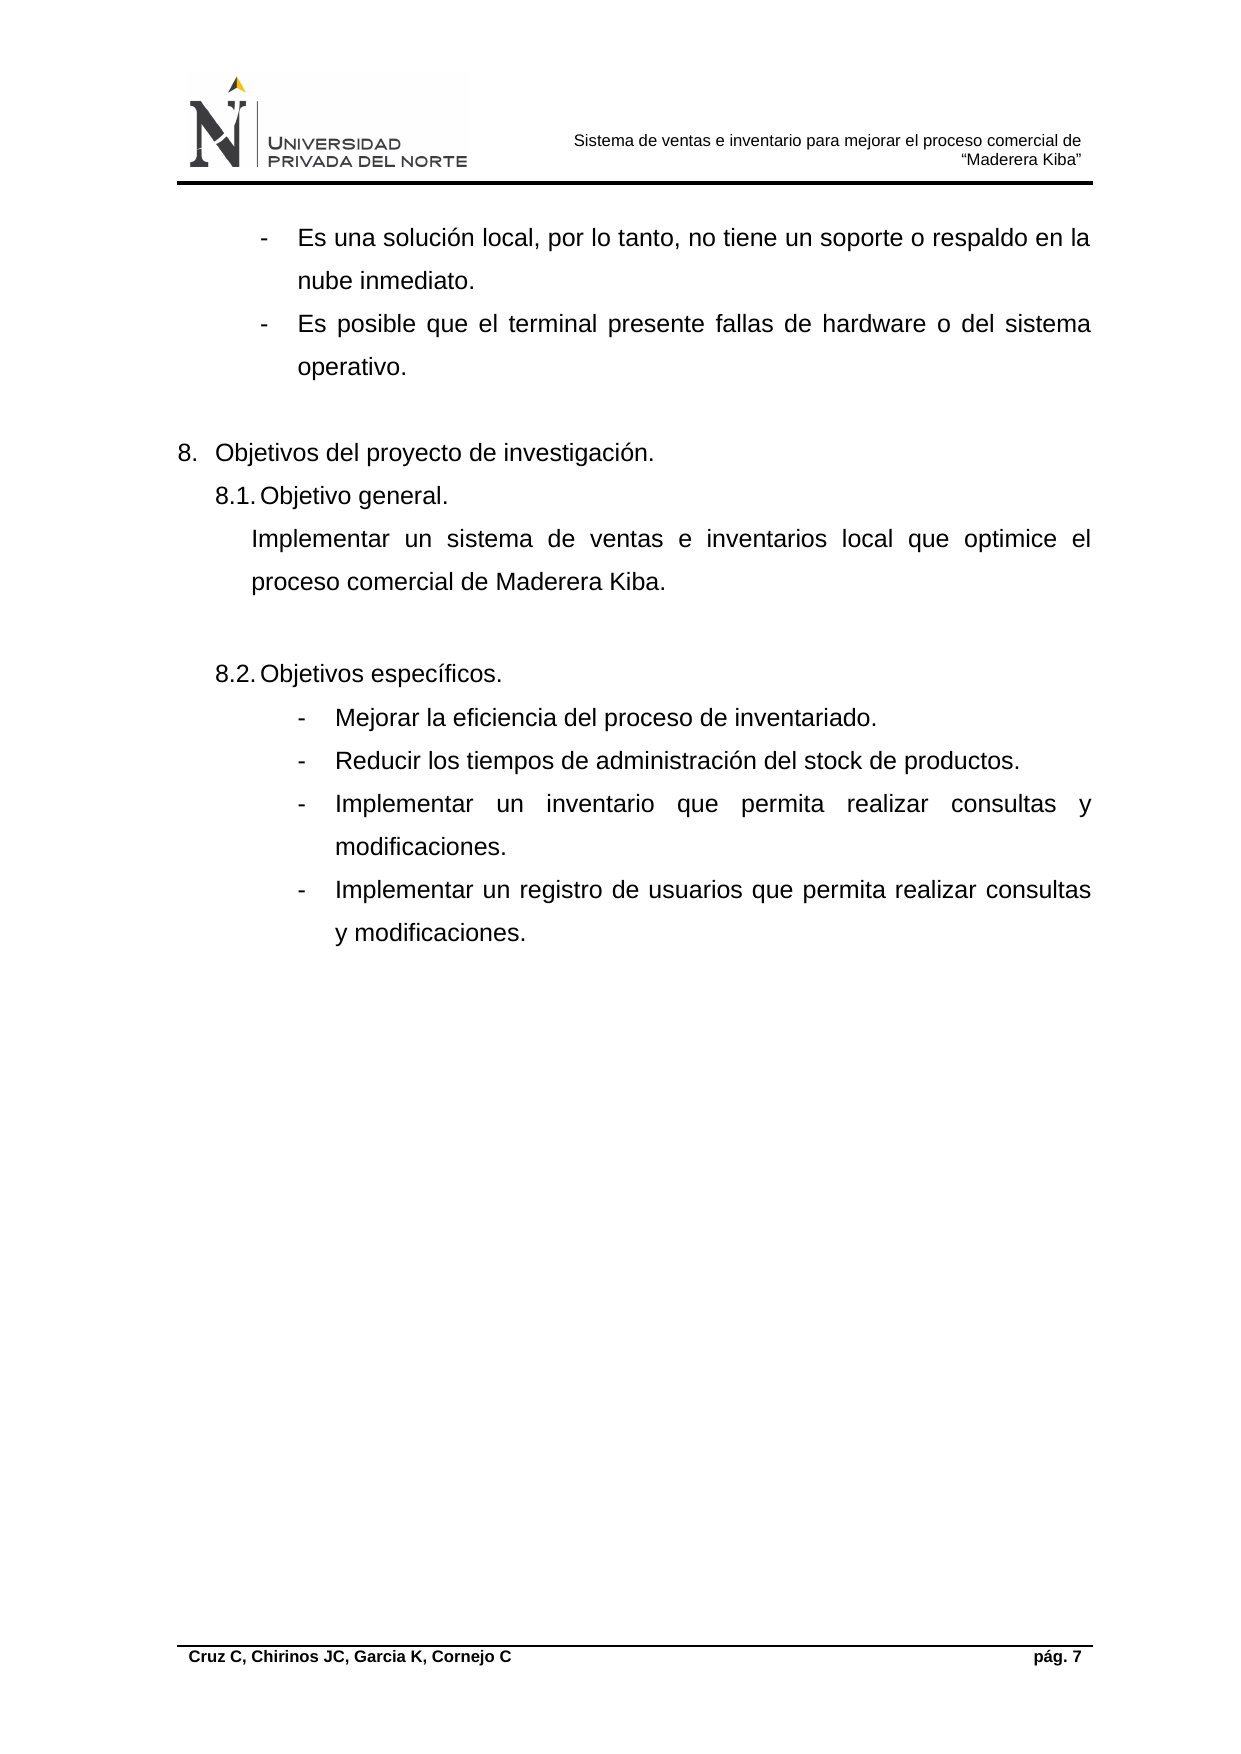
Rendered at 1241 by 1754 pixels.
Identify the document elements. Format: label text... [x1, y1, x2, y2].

list Objetivos específicos. [215, 659, 1092, 688]
picture [188, 73, 469, 169]
list Es posible que el terminal presente fallas de hardware o del sistema operativo. [260, 309, 1092, 381]
list Mejorar la eficiencia del proceso de inventariado. [297, 703, 1092, 731]
list Implementar un inventario que permita realizar consultas y modificaciones. [297, 789, 1092, 861]
list Reducir los tiempos de administración del stock de productos. [297, 746, 1092, 774]
text Implementar un sistema de ventas e inventarios local que optimice el proceso comercial de Maderera Kiba. [251, 524, 1092, 596]
list Implementar un registro de usuarios que permita realizar consultas y modificaciones. [297, 875, 1092, 947]
list Objetivo general. [215, 481, 1092, 509]
list Es una solución local, por lo tanto, no tiene un soporte o respaldo en la nube inmediato. [260, 223, 1092, 295]
list Objetivos del proyecto de investigación. [177, 438, 1092, 466]
